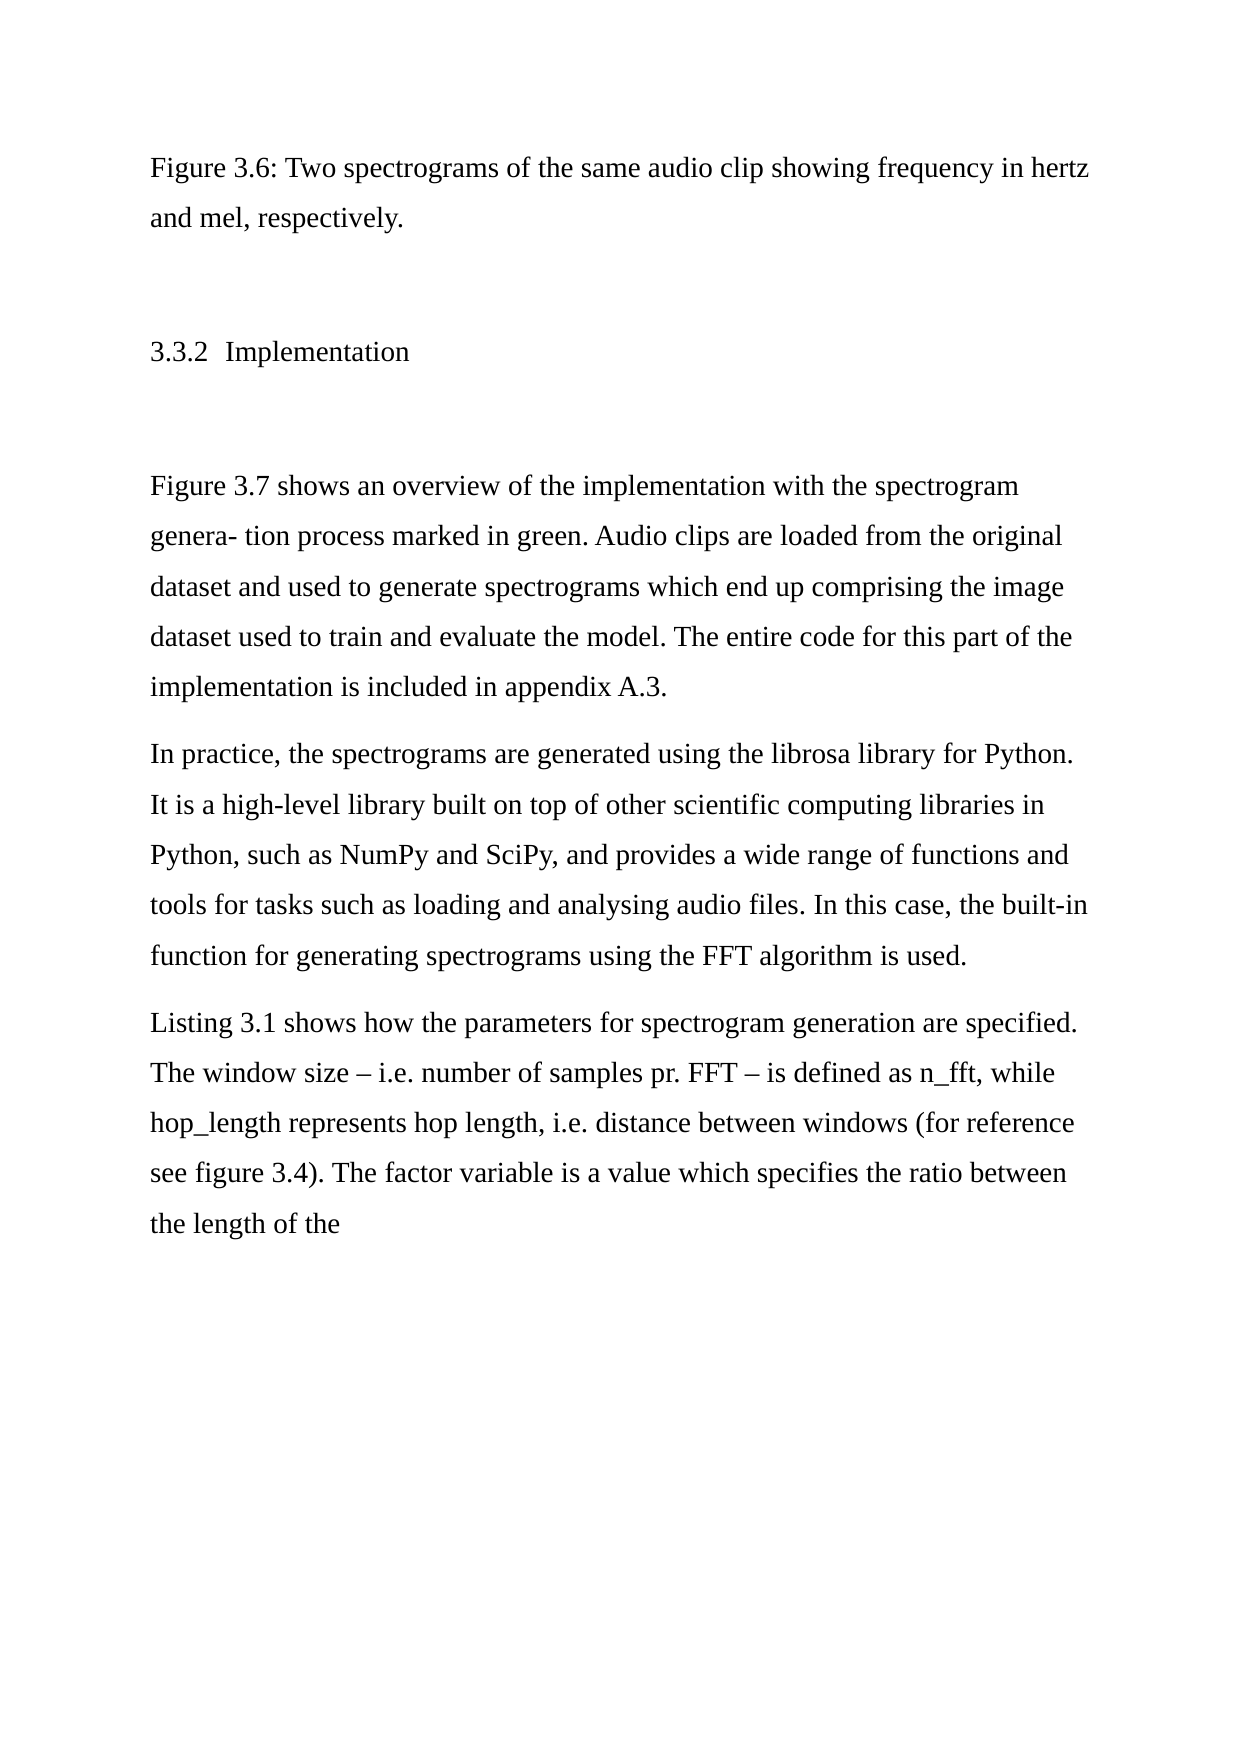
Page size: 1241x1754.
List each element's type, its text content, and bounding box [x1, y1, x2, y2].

text Figure 3.7 shows an overview of the implementation with the spectrogram genera- tion process marked in green. Audio clips are loaded from the original dataset and used to generate spectrograms which end up comprising the image dataset used to train and evaluate the model. The entire code for this part of the implementation is included in appendix A.3. [150, 468, 1090, 703]
text 3.3.2 Implementation [150, 334, 1090, 368]
text Figure 3.6: Two spectrograms of the same audio clip showing frequency in hertz and mel, respectively. [150, 150, 1090, 234]
text Listing 3.1 shows how the parameters for spectrogram generation are specified. The window size – i.e. number of samples pr. FFT – is defined as n_fft, while hop_length represents hop length, i.e. distance between windows (for reference see figure 3.4). The factor variable is a value which specifies the ratio between the length of the [150, 1005, 1090, 1239]
text In practice, the spectrograms are generated using the librosa library for Python. It is a high-level library built on top of other scientific computing libraries in Python, such as NumPy and SciPy, and provides a wide range of functions and tools for tasks such as loading and analysing audio files. In this case, the built-in function for generating spectrograms using the FFT algorithm is used. [150, 736, 1090, 971]
